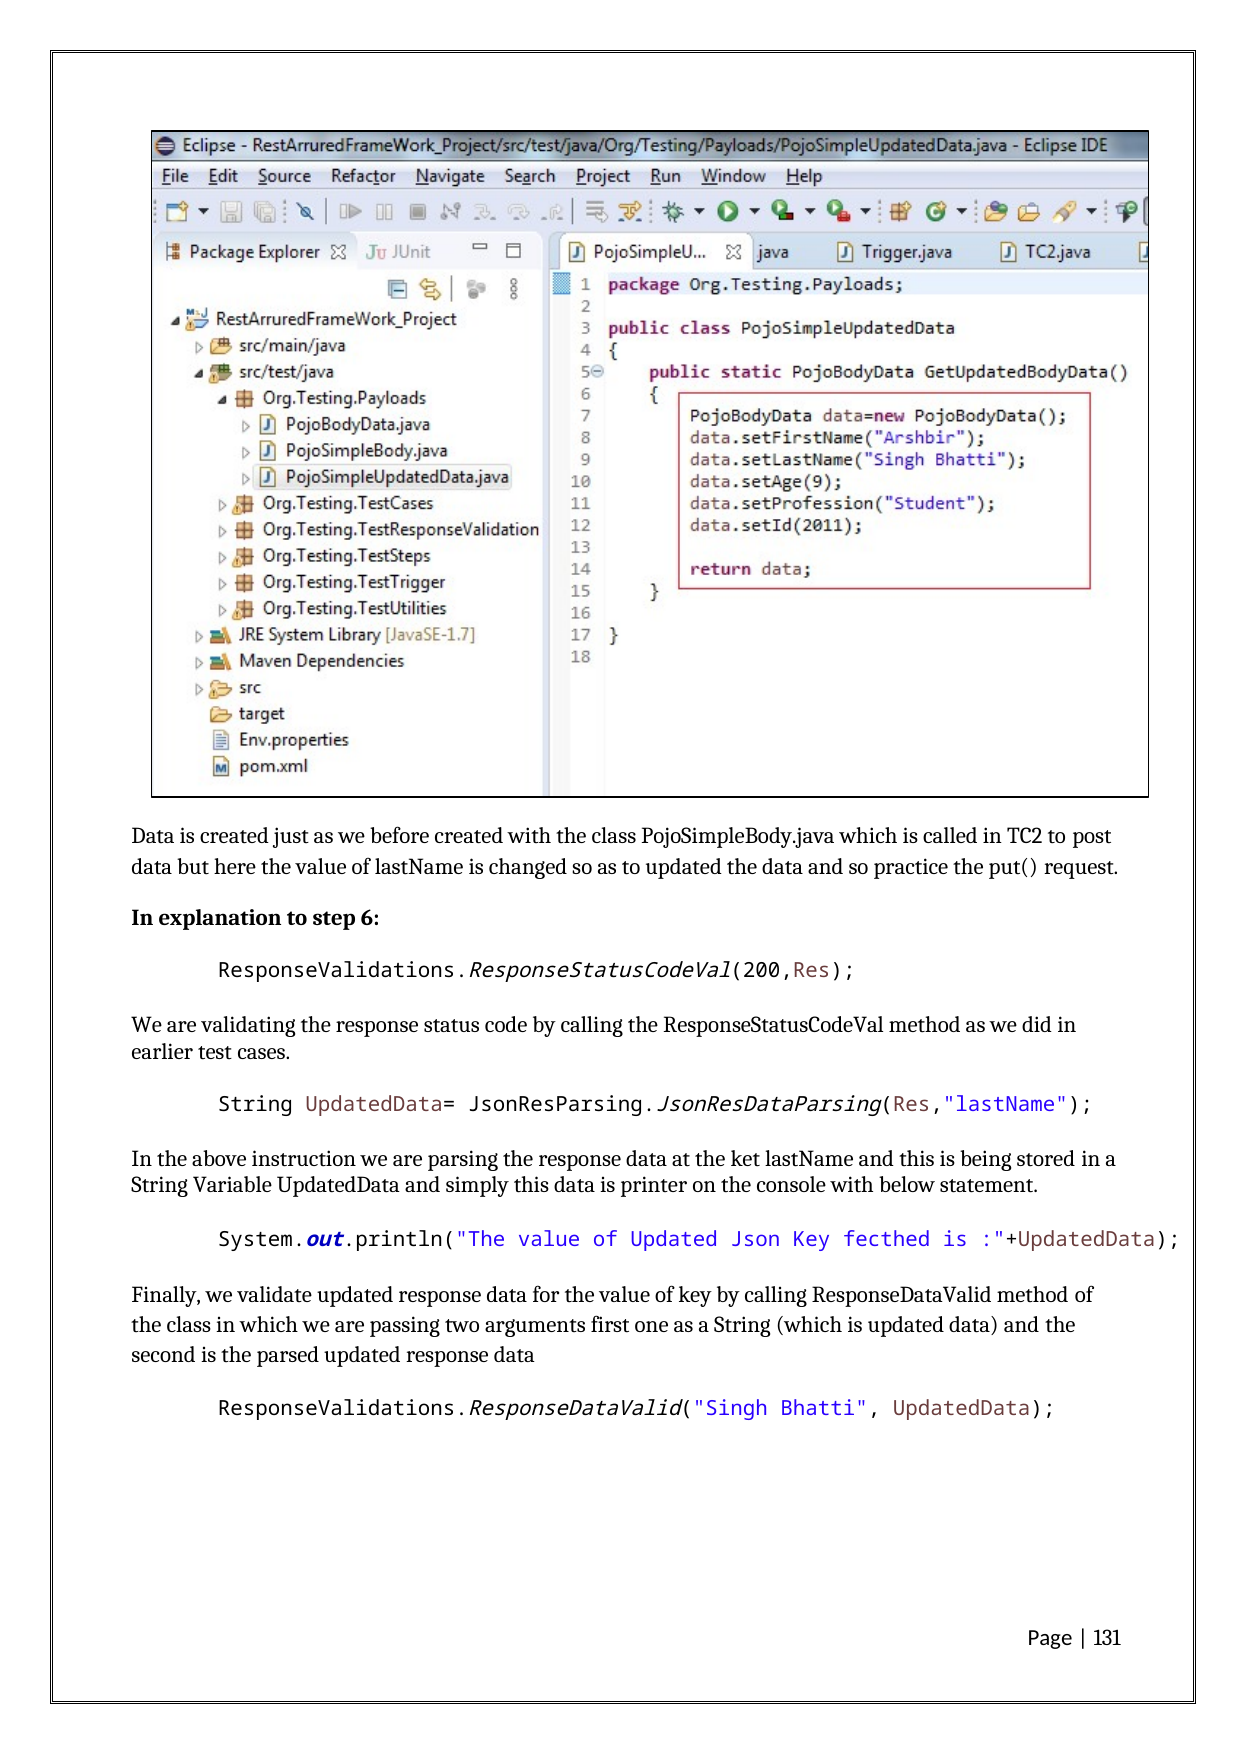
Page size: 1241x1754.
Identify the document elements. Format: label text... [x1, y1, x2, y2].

text Finally, we validate updated response data for the value of key by calling ResponseDataValid method of the class in which we are passing two arguments first one as a String (which is updated data) and the second is the parsed updated response data [131, 1282, 1115, 1368]
text ResponseValidations.ResponseDataValid("Singh Bhatti", UpdatedData); [218, 1393, 1193, 1421]
picture [152, 132, 1148, 796]
text In the above instruction we are parsing the response data at the ket lastName and this is being stored in a String Variable UpdatedData and simply this data is printer on the console with below statement. [131, 1146, 1121, 1198]
text String UpdatedData= JsonResParsing.JsonResDataParsing(Res,"lastName"); [218, 1089, 1193, 1117]
text Data is created just as we before created with the class PojoSimpleBody.java which is called in TC2 to post data but here the value of lastName is changed so as to updated the data and so practice the put() request. [131, 823, 1128, 880]
text We are validating the response status code by calling the ResponseStatusCodeVal method as we did in earlier test cases. [131, 1012, 1127, 1065]
text ResponseValidations.ResponseStatusCodeVal(200,Res); [218, 955, 1193, 983]
subtitle In explanation to step 6: [131, 904, 1193, 931]
text System.out.println("The value of Updated Json Key fecthed is :"+UpdatedData); [218, 1224, 1193, 1253]
